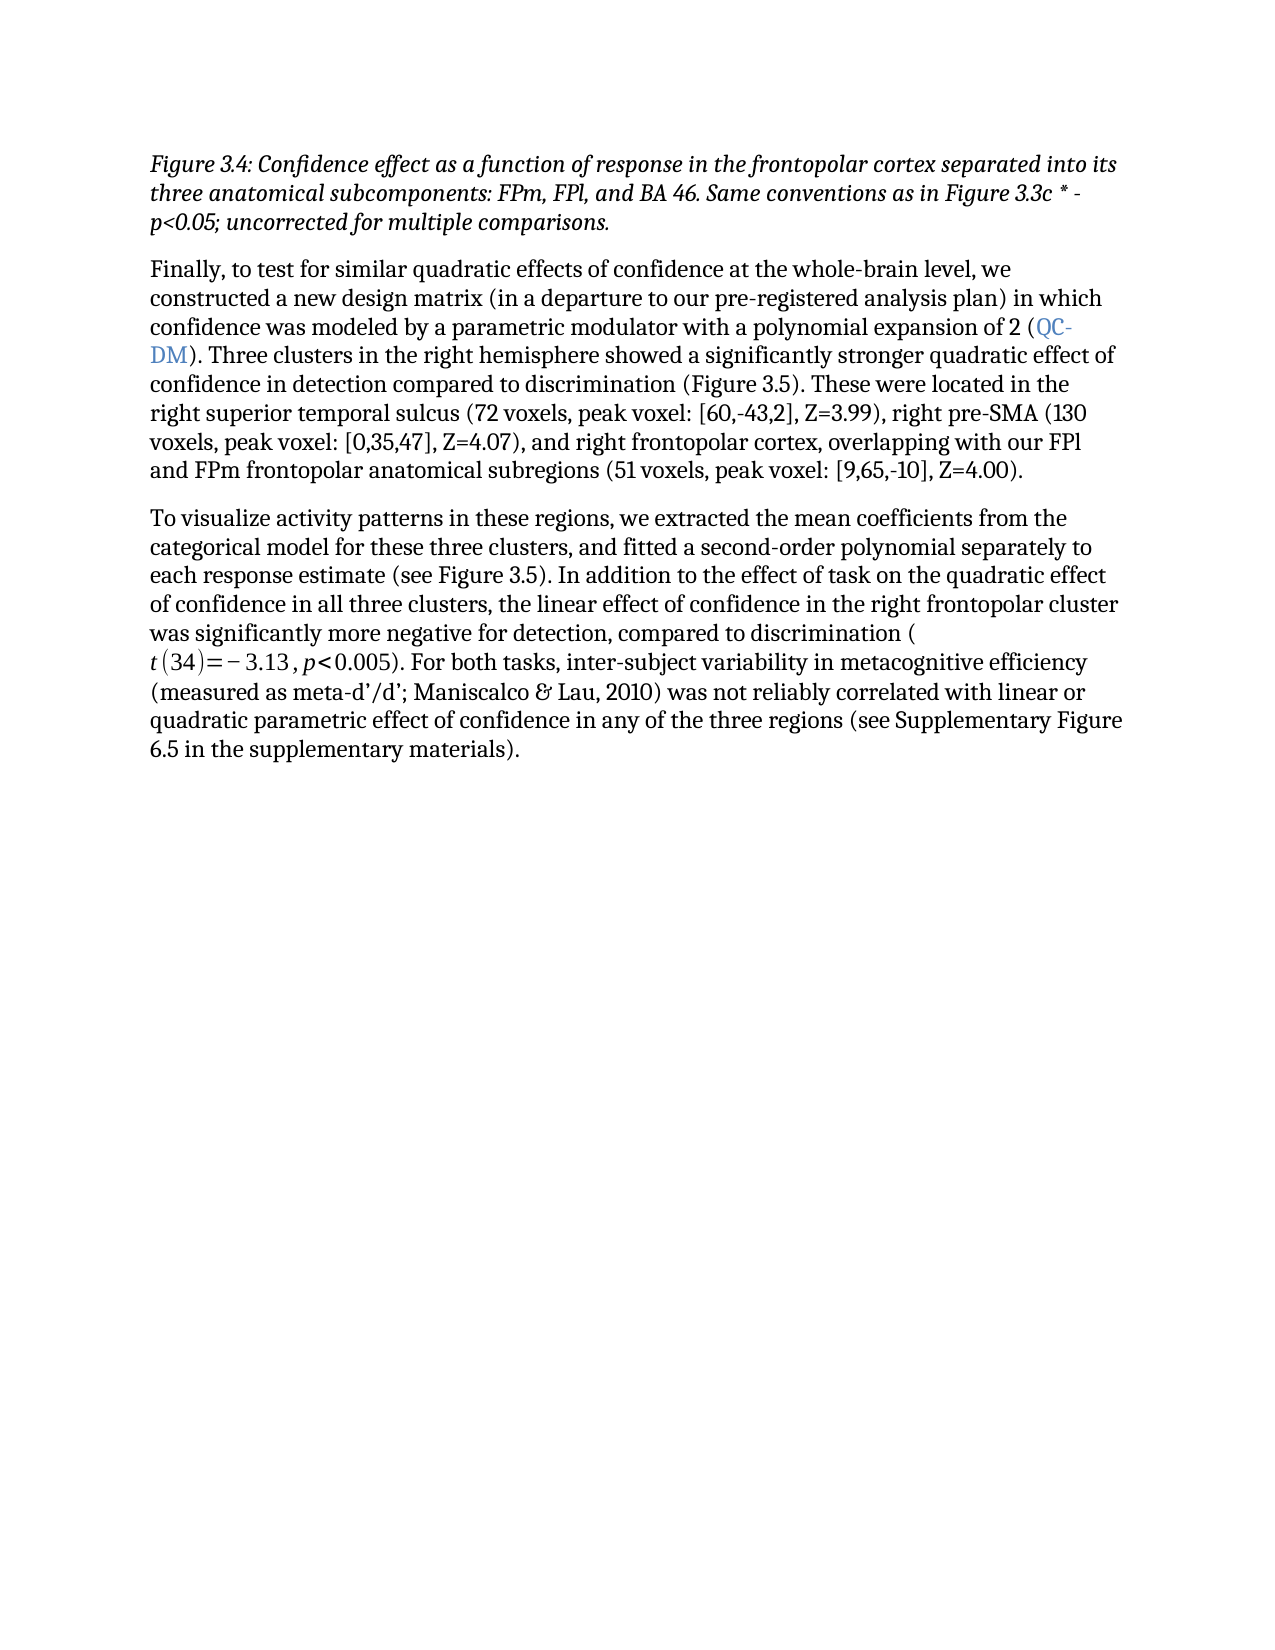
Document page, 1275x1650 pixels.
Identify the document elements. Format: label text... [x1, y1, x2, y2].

text To visualize activity patterns in these regions, we extracted the mean coefficients from the categorical model for these three clusters, and fitted a second-order polynomial separately to each response estimate (see Figure 3.5). In addition to the effect of task on the quadratic effect of confidence in all three clusters, the linear effect of confidence in the right frontopolar cluster was significantly more negative for detection, compared to discrimination (). For both tasks, inter-subject variability in metacognitive efficiency (measured as meta-d’/d’; Maniscalco & Lau, 2010) was not reliably correlated with linear or quadratic parametric effect of confidence in any of the three regions (see Supplementary Figure 6.5 in the supplementary materials). [150, 504, 1125, 764]
text Figure 3.4: Confidence effect as a function of response in the frontopolar cortex separated into its three anatomical subcomponents: FPm, FPl, and BA 46. Same conventions as in Figure 3.3c * - p<0.05; uncorrected for multiple comparisons. [150, 150, 1125, 236]
text Finally, to test for similar quadratic effects of confidence at the whole-brain level, we constructed a new design matrix (in a departure to our pre-registered analysis plan) in which confidence was modeled by a parametric modulator with a polynomial expansion of 2 (QC-DM). Three clusters in the right hemisphere showed a significantly stronger quadratic effect of confidence in detection compared to discrimination (Figure 3.5). These were located in the right superior temporal sulcus (72 voxels, peak voxel: [60,-43,2], Z=3.99), right pre-SMA (130 voxels, peak voxel: [0,35,47], Z=4.07), and right frontopolar cortex, overlapping with our FPl and FPm frontopolar anatomical subregions (51 voxels, peak voxel: [9,65,-10], Z=4.00). [150, 255, 1125, 485]
